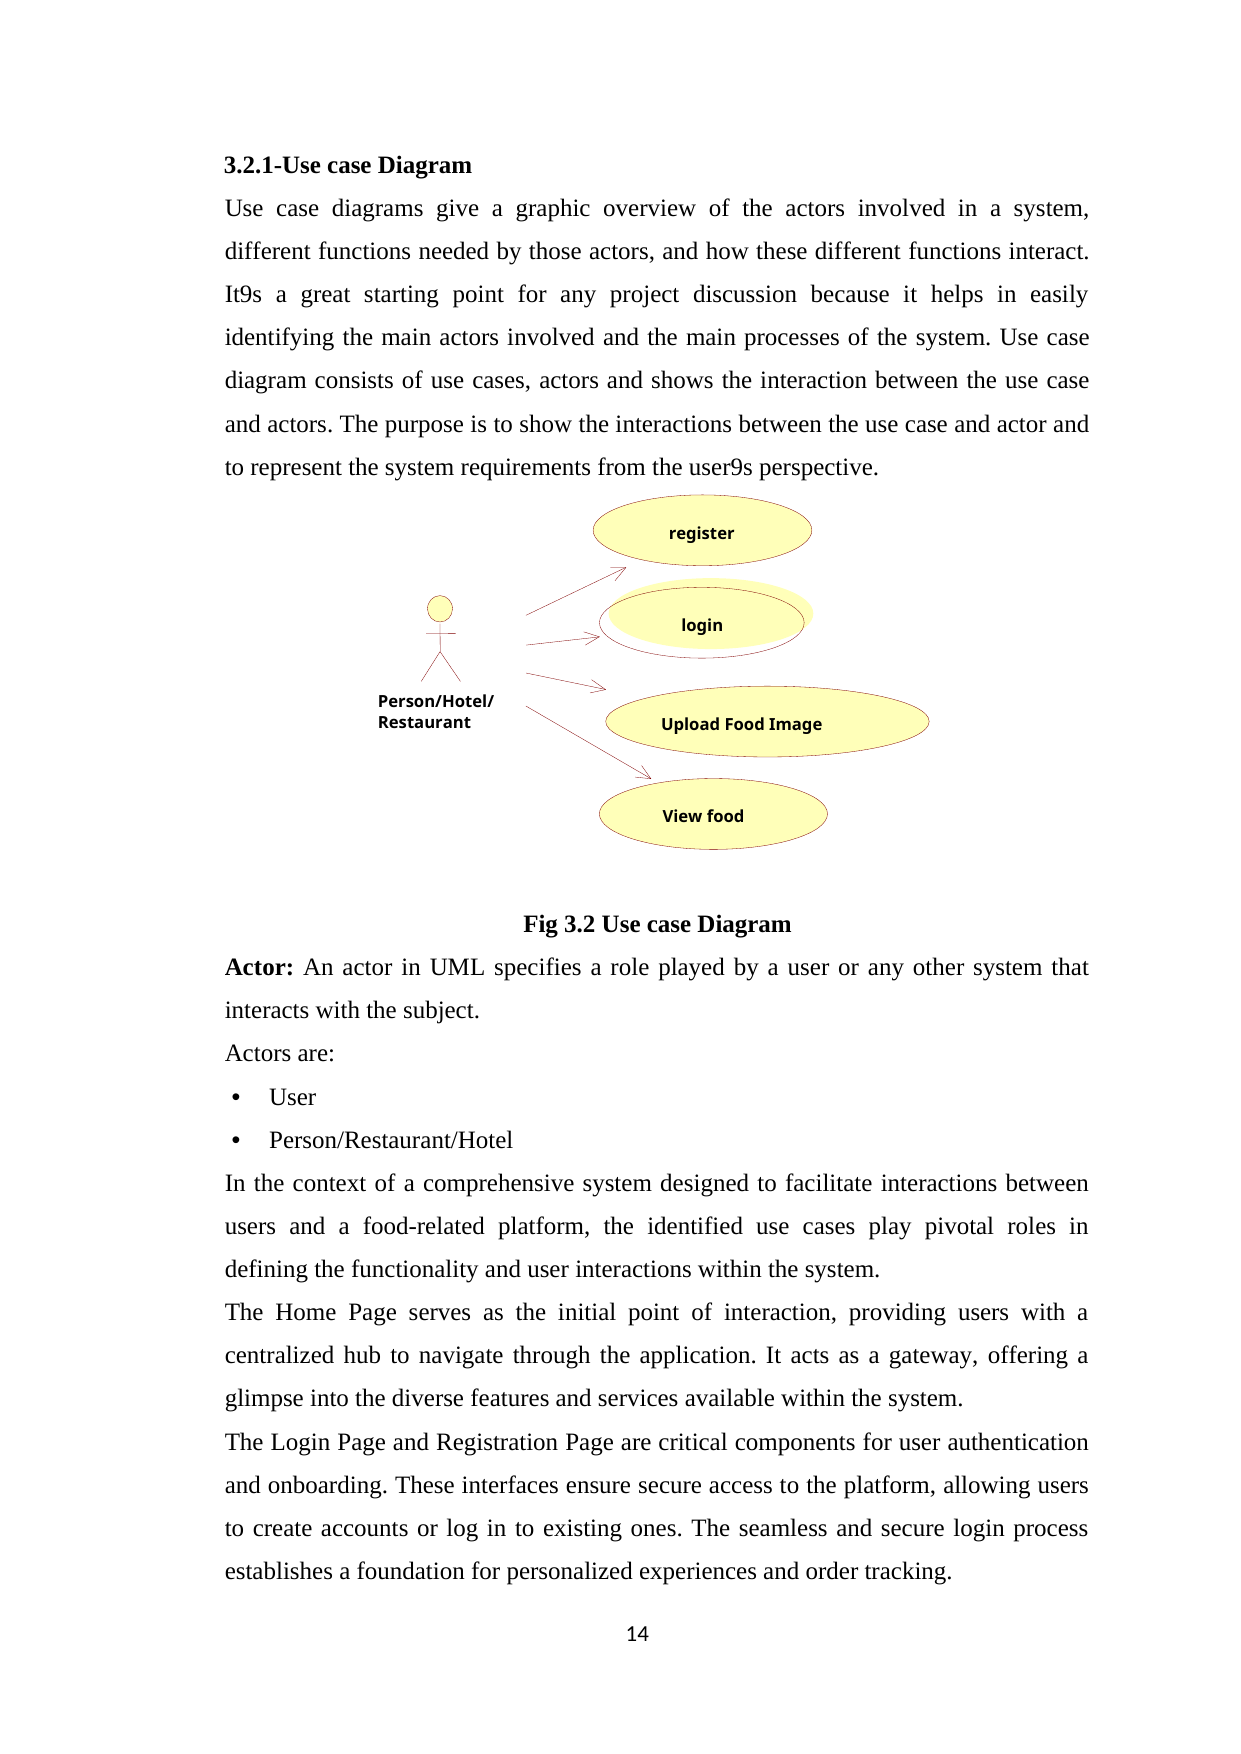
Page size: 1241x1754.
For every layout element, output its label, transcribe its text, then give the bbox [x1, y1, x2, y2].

text Fig 3.2 Use case Diagram [224, 909, 1090, 938]
text Use case diagrams give a graphic overview of the actors involved in a system, different functions needed by those actors, and how these different functions interact. It9s a great starting point for any project discussion because it helps in easily identifying the main actors involved and the main processes of the system. Use case diagram consists of use cases, actors and shows the interaction between the use case and actors. The purpose is to show the interactions between the use case and actor and to represent the system requirements from the user9s perspective. [224, 193, 1090, 481]
text Actor: An actor in UML specifies a role played by a user or any other system that interacts with the subject. [224, 952, 1090, 1024]
list Person/Restaurant/Hotel [231, 1125, 1090, 1153]
text Actors are: [224, 1038, 1090, 1067]
list User [231, 1081, 1090, 1110]
subtitle 3.2.1-Use case Diagram [223, 150, 1090, 179]
text The Login Page and Registration Page are critical components for user authentication and onboarding. These interfaces ensure secure access to the platform, allowing users to create accounts or log in to existing ones. The seamless and secure login process establishes a foundation for personalized experiences and order tracking. [224, 1427, 1090, 1585]
text The Home Page serves as the initial point of interaction, providing users with a centralized hub to navigate through the application. It acts as a gateway, offering a glimpse into the diverse features and services available within the system. [224, 1297, 1090, 1412]
text In the context of a comprehensive system designed to facilitate interactions between users and a food-related platform, the identified use cases play pivotal roles in defining the functionality and user interactions within the system. [224, 1168, 1090, 1283]
